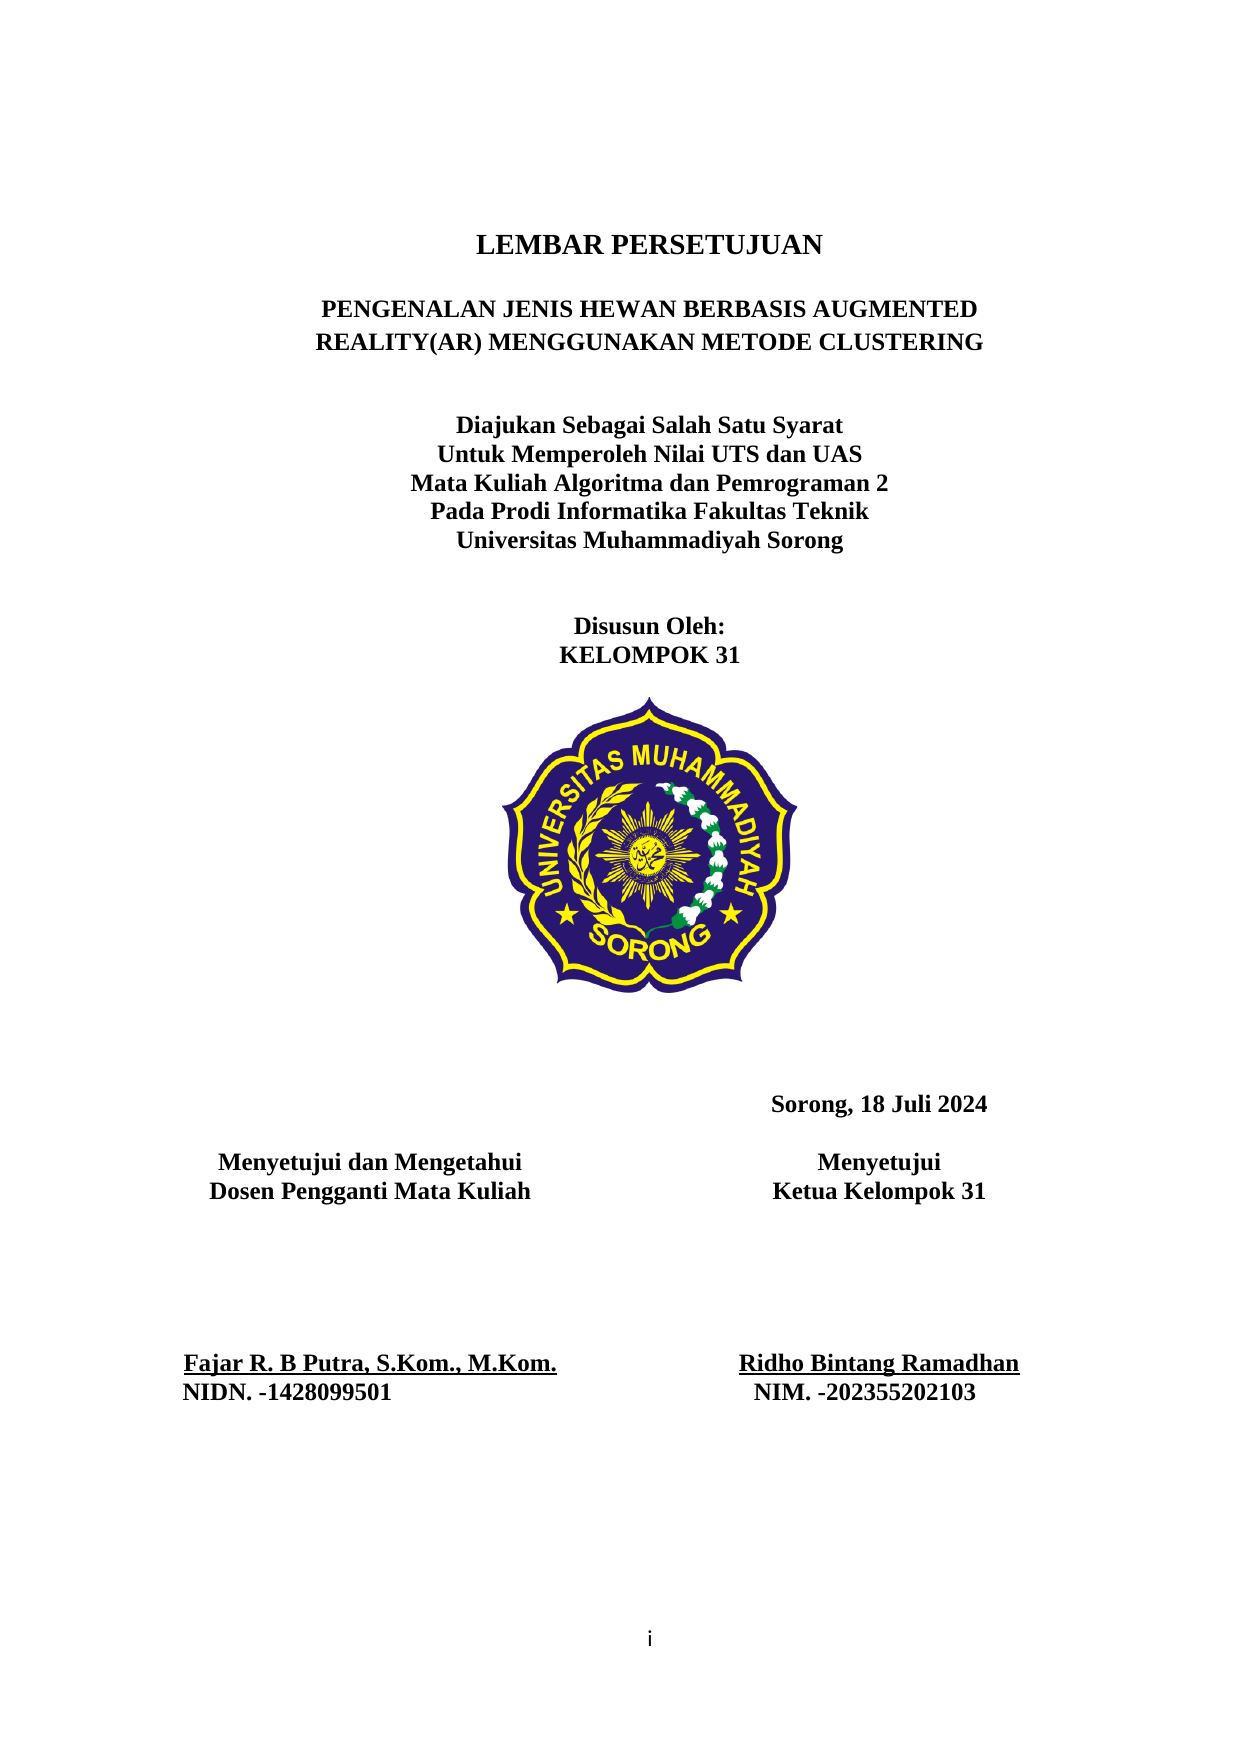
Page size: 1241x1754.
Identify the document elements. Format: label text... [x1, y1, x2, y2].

text Mata Kuliah Algoritma dan Pemrograman 2 [236, 468, 1063, 496]
table_header Sorong, 18 Juli 2024 Menyetujui Ketua Kelompok 31 Ridho Bintang Ramadhan NIM. -202355202103 [600, 1079, 1159, 1445]
subtitle LEMBAR PERSETUJUAN [236, 227, 1063, 261]
text PENGENALAN JENIS HEWAN BERBASIS AUGMENTED REALITY(AR) MENGGUNAKAN METODE CLUSTERING [236, 294, 1063, 356]
text Diajukan Sebagai Salah Satu Syarat [236, 410, 1063, 439]
text Untuk Memperoleh Nilai UTS dan UAS [236, 439, 1063, 468]
table_header Menyetujui dan Mengetahui Dosen Pengganti Mata Kuliah Fajar R. B Putra, S.Kom., M.Kom. NIDN. -1428099501 [141, 1079, 599, 1445]
text KELOMPOK 31 [236, 640, 1063, 669]
picture [502, 697, 798, 993]
text Pada Prodi Informatika Fakultas Teknik [236, 496, 1063, 525]
text Universitas Muhammadiyah Sorong [236, 525, 1063, 554]
text Disusun Oleh: [236, 611, 1063, 640]
